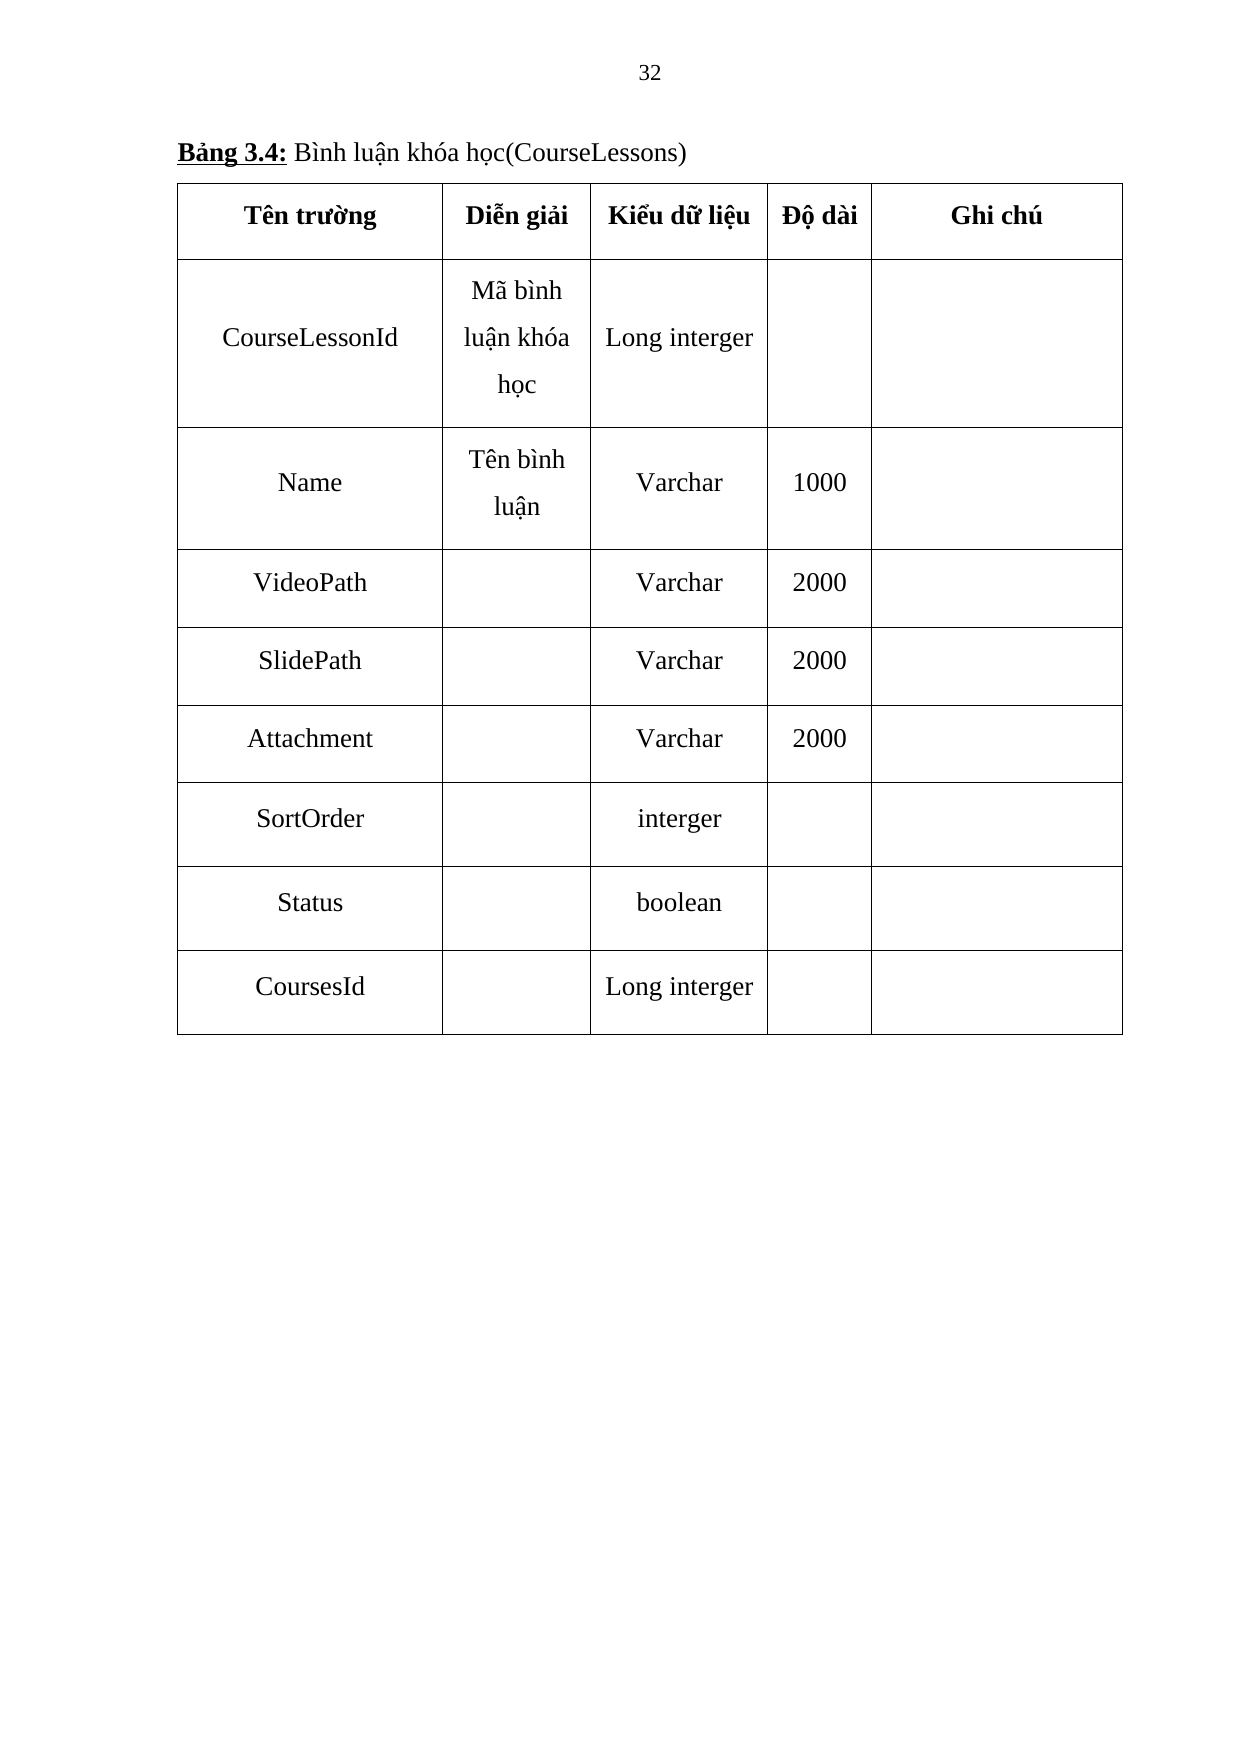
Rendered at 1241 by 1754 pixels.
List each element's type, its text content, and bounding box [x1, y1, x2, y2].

table_cell Varchar [591, 550, 767, 627]
table_cell CoursesId [178, 951, 442, 1033]
table_header Ghi chú [872, 184, 1122, 258]
table_cell [443, 867, 590, 950]
table_cell [872, 706, 1122, 782]
table_cell Mã bình luận khóa học [443, 260, 590, 427]
table_header Tên trường [178, 184, 442, 258]
table_cell [443, 783, 590, 866]
table_cell [768, 951, 871, 1033]
table_header Độ dài [768, 184, 871, 258]
table_cell [872, 951, 1122, 1033]
table_cell interger [591, 783, 767, 866]
table_cell [872, 428, 1122, 549]
table_cell Attachment [178, 706, 442, 782]
table_cell Status [178, 867, 442, 950]
table_cell SlidePath [178, 628, 442, 704]
table_cell [443, 550, 590, 627]
text Bảng 3.4: Bình luận khóa học(CourseLessons) [177, 136, 1122, 168]
table_cell Long interger [591, 260, 767, 427]
table_cell Varchar [591, 706, 767, 782]
table_cell Varchar [591, 428, 767, 549]
table_header Kiểu dữ liệu [591, 184, 767, 258]
table_cell Name [178, 428, 442, 549]
table_cell Long interger [591, 951, 767, 1033]
table_cell [872, 628, 1122, 704]
table_cell [872, 550, 1122, 627]
table_cell 2000 [768, 550, 871, 627]
table_cell [872, 783, 1122, 866]
table_cell [768, 260, 871, 427]
table_header Diễn giải [443, 184, 590, 258]
table_cell boolean [591, 867, 767, 950]
table_cell [443, 951, 590, 1033]
table_cell 2000 [768, 706, 871, 782]
table_cell SortOrder [178, 783, 442, 866]
table_cell VideoPath [178, 550, 442, 627]
table_cell [443, 628, 590, 704]
table_cell [872, 867, 1122, 950]
table_cell [443, 706, 590, 782]
table_cell 1000 [768, 428, 871, 549]
table_cell CourseLessonId [178, 260, 442, 427]
table_cell Varchar [591, 628, 767, 704]
table_cell [768, 783, 871, 866]
table_cell [872, 260, 1122, 427]
table_cell 2000 [768, 628, 871, 704]
table_cell Tên bình luận [443, 428, 590, 549]
table_cell [768, 867, 871, 950]
